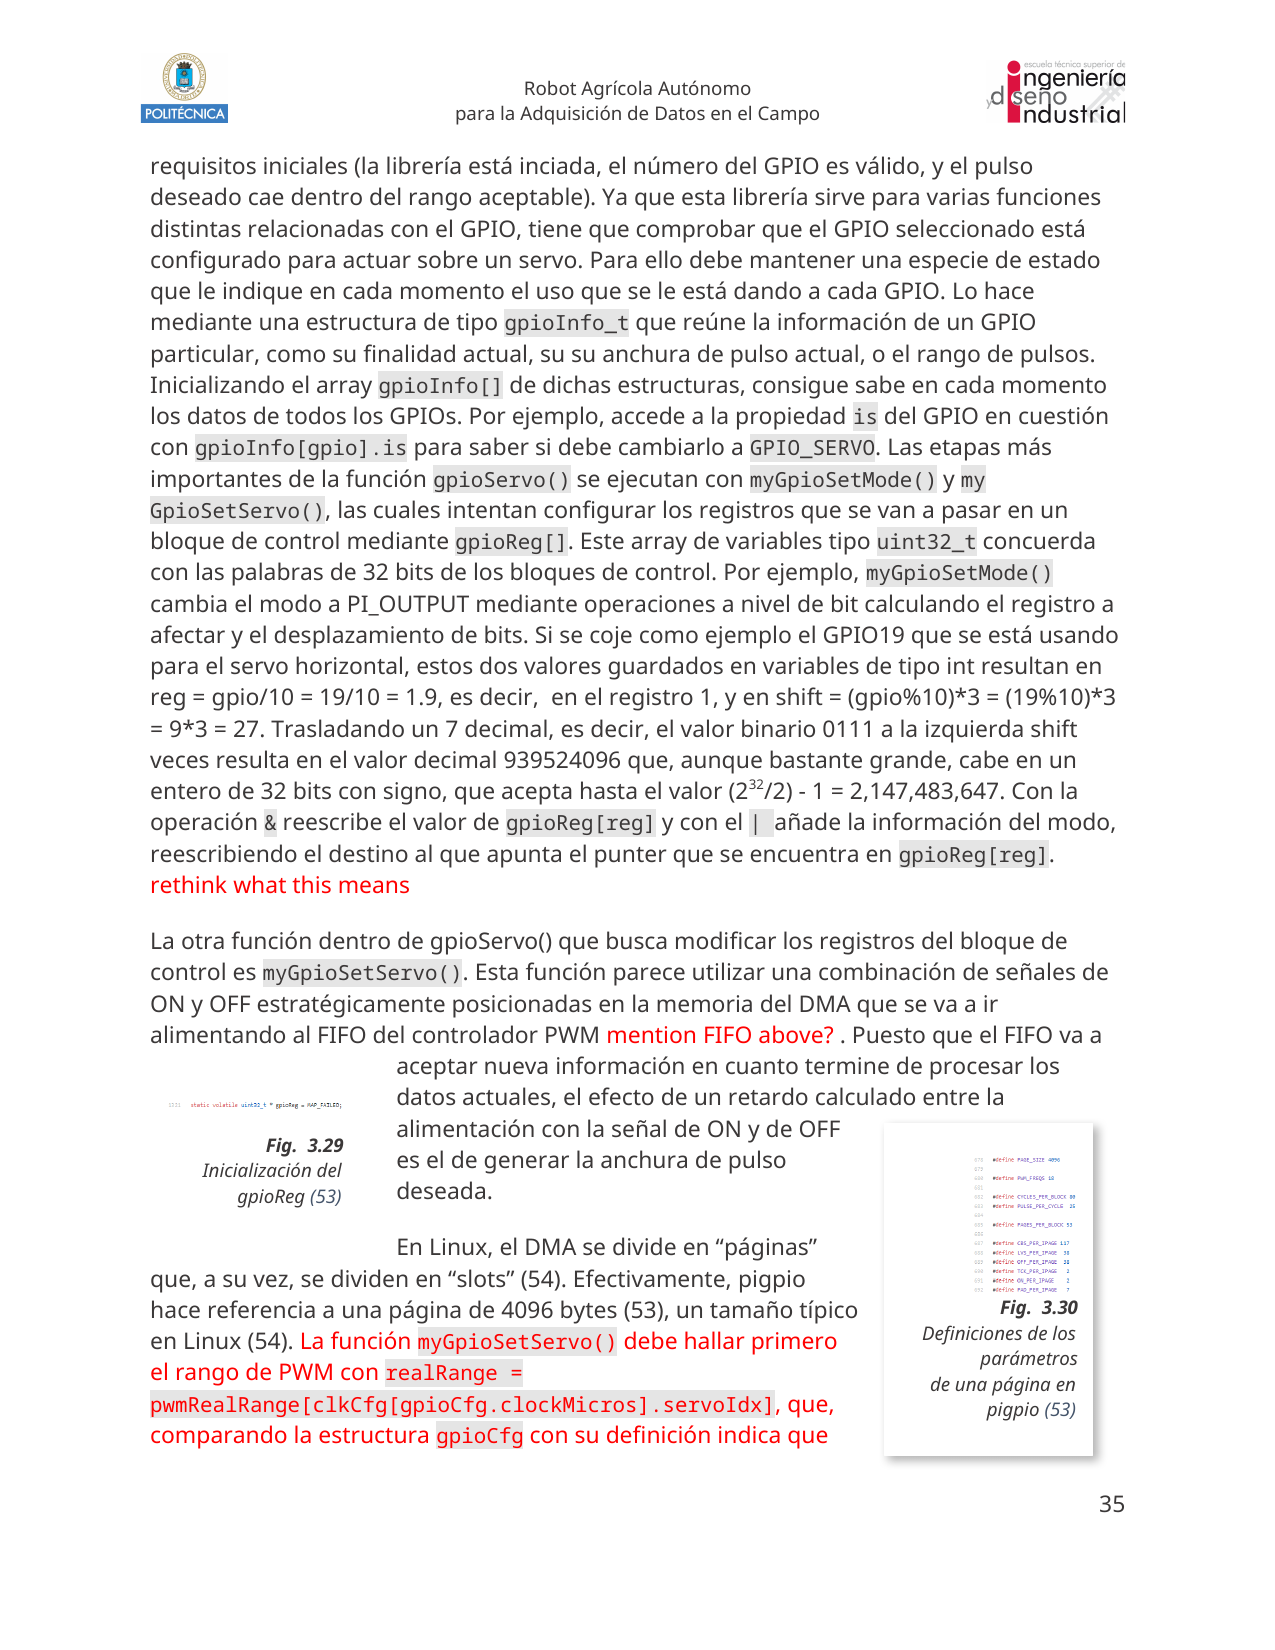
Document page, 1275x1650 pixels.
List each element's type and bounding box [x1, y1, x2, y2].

picture [986, 60, 1125, 123]
picture [140, 53, 228, 123]
picture [166, 1100, 344, 1111]
picture [972, 1155, 1078, 1295]
